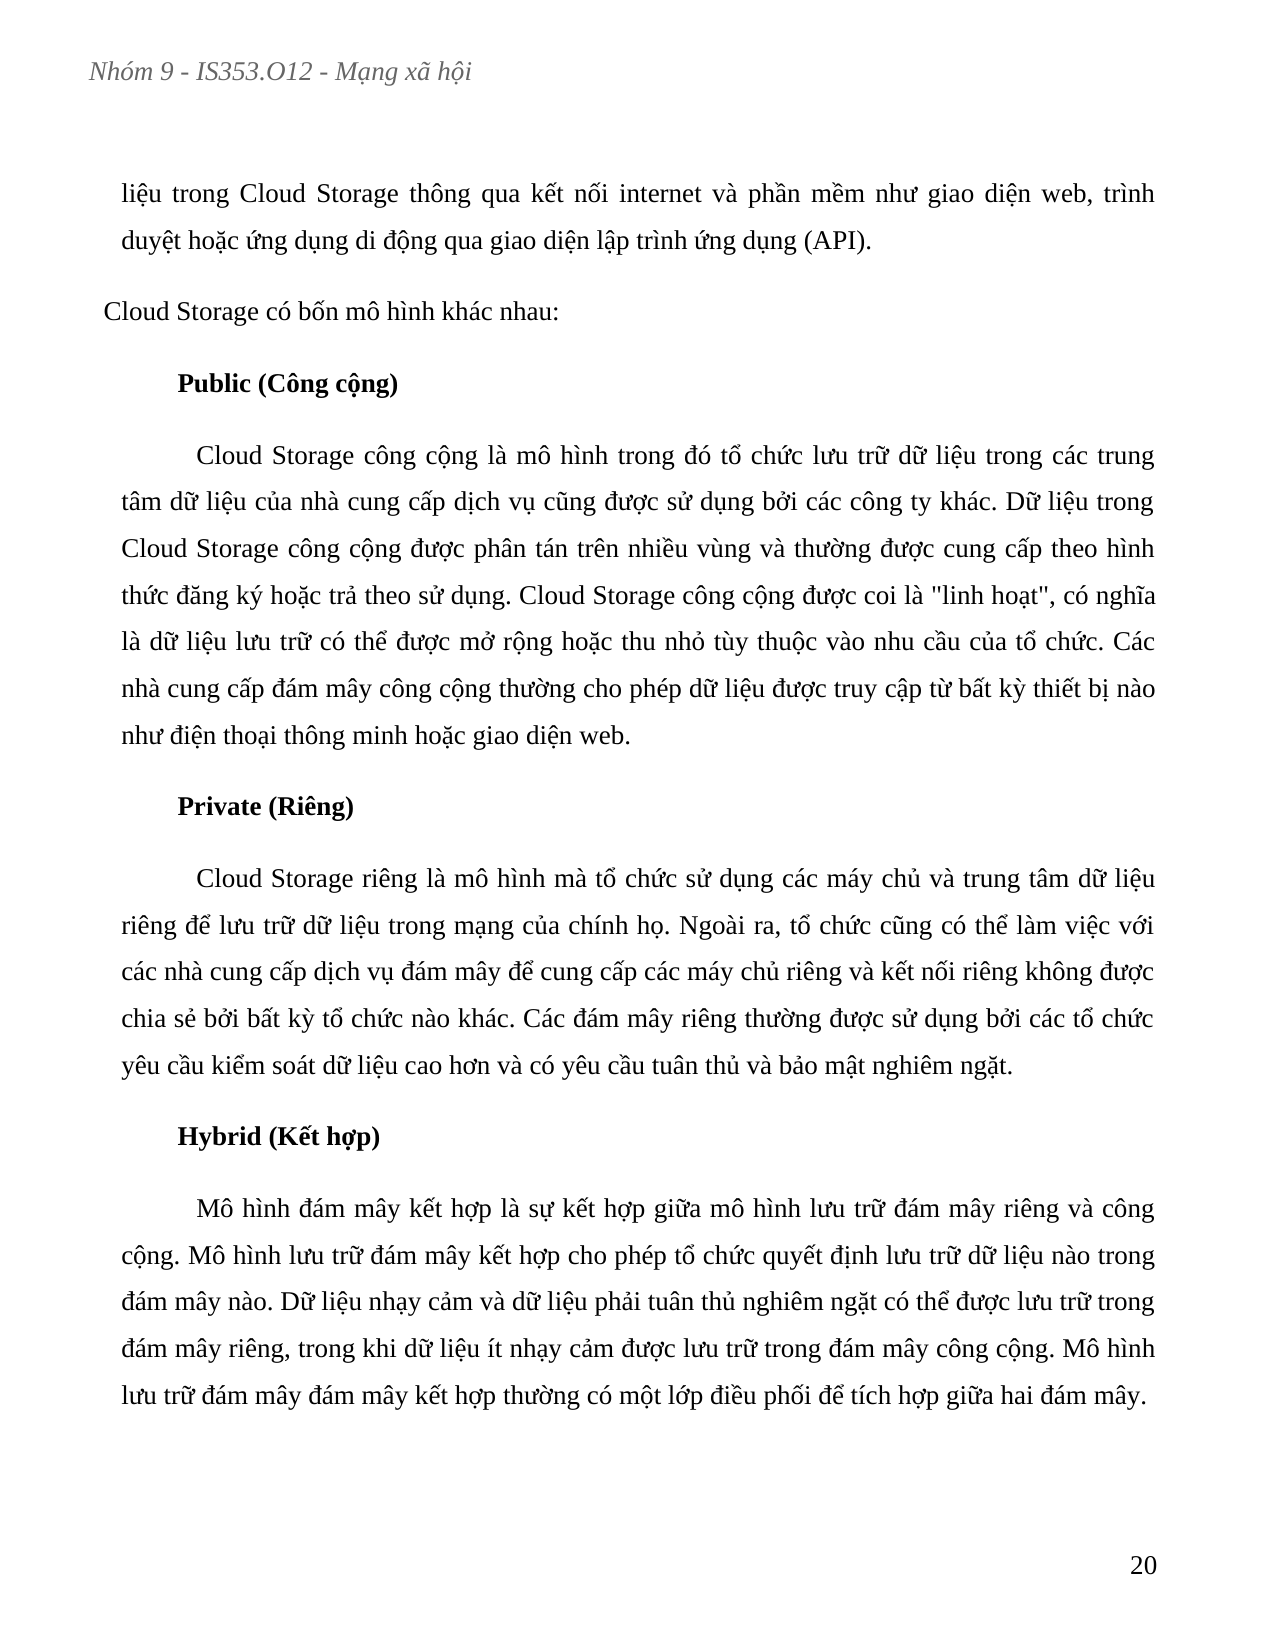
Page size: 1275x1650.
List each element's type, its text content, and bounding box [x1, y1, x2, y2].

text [121, 177, 1157, 255]
text Public (Công cộng) [121, 367, 1157, 398]
text Hybrid (Kết hợp) [121, 1121, 1157, 1152]
text Cloud Storage công cộng là mô hình trong đó tổ chức lưu trữ dữ liệu trong các trung tâm dữ liệu của nhà cung cấp dịch vụ cũng được sử dụng bởi các công ty khác. Dữ liệu trong Cloud Storage công cộng được phân tán trên nhiều vùng và thường được cung cấp theo hình thức đăng ký hoặc trả theo sử dụng. Cloud Storage công cộng được coi là "linh hoạt", có nghĩa là dữ liệu lưu trữ có thể được mở rộng hoặc thu nhỏ tùy thuộc vào nhu cầu của tổ chức. Các nhà cung cấp đám mây công cộng thường cho phép dữ liệu được truy cập từ bất kỳ thiết bị nào như điện thoại thông minh hoặc giao diện web. [121, 439, 1157, 750]
text Private (Riêng) [121, 791, 1157, 822]
text Cloud Storage riêng là mô hình mà tổ chức sử dụng các máy chủ và trung tâm dữ liệu riêng để lưu trữ dữ liệu trong mạng của chính họ. Ngoài ra, tổ chức cũng có thể làm việc với các nhà cung cấp dịch vụ đám mây để cung cấp các máy chủ riêng và kết nối riêng không được chia sẻ bởi bất kỳ tổ chức nào khác. Các đám mây riêng thường được sử dụng bởi các tổ chức yêu cầu kiểm soát dữ liệu cao hơn và có yêu cầu tuân thủ và bảo mật nghiêm ngặt. [121, 862, 1157, 1080]
text Cloud Storage có bốn mô hình khác nhau: [103, 296, 1157, 327]
text Mô hình đám mây kết hợp là sự kết hợp giữa mô hình lưu trữ đám mây riêng và công cộng. Mô hình lưu trữ đám mây kết hợp cho phép tổ chức quyết định lưu trữ dữ liệu nào trong đám mây nào. Dữ liệu nhạy cảm và dữ liệu phải tuân thủ nghiêm ngặt có thể được lưu trữ trong đám mây riêng, trong khi dữ liệu ít nhạy cảm được lưu trữ trong đám mây công cộng. Mô hình lưu trữ đám mây đám mây kết hợp thường có một lớp điều phối để tích hợp giữa hai đám mây. [121, 1192, 1157, 1410]
